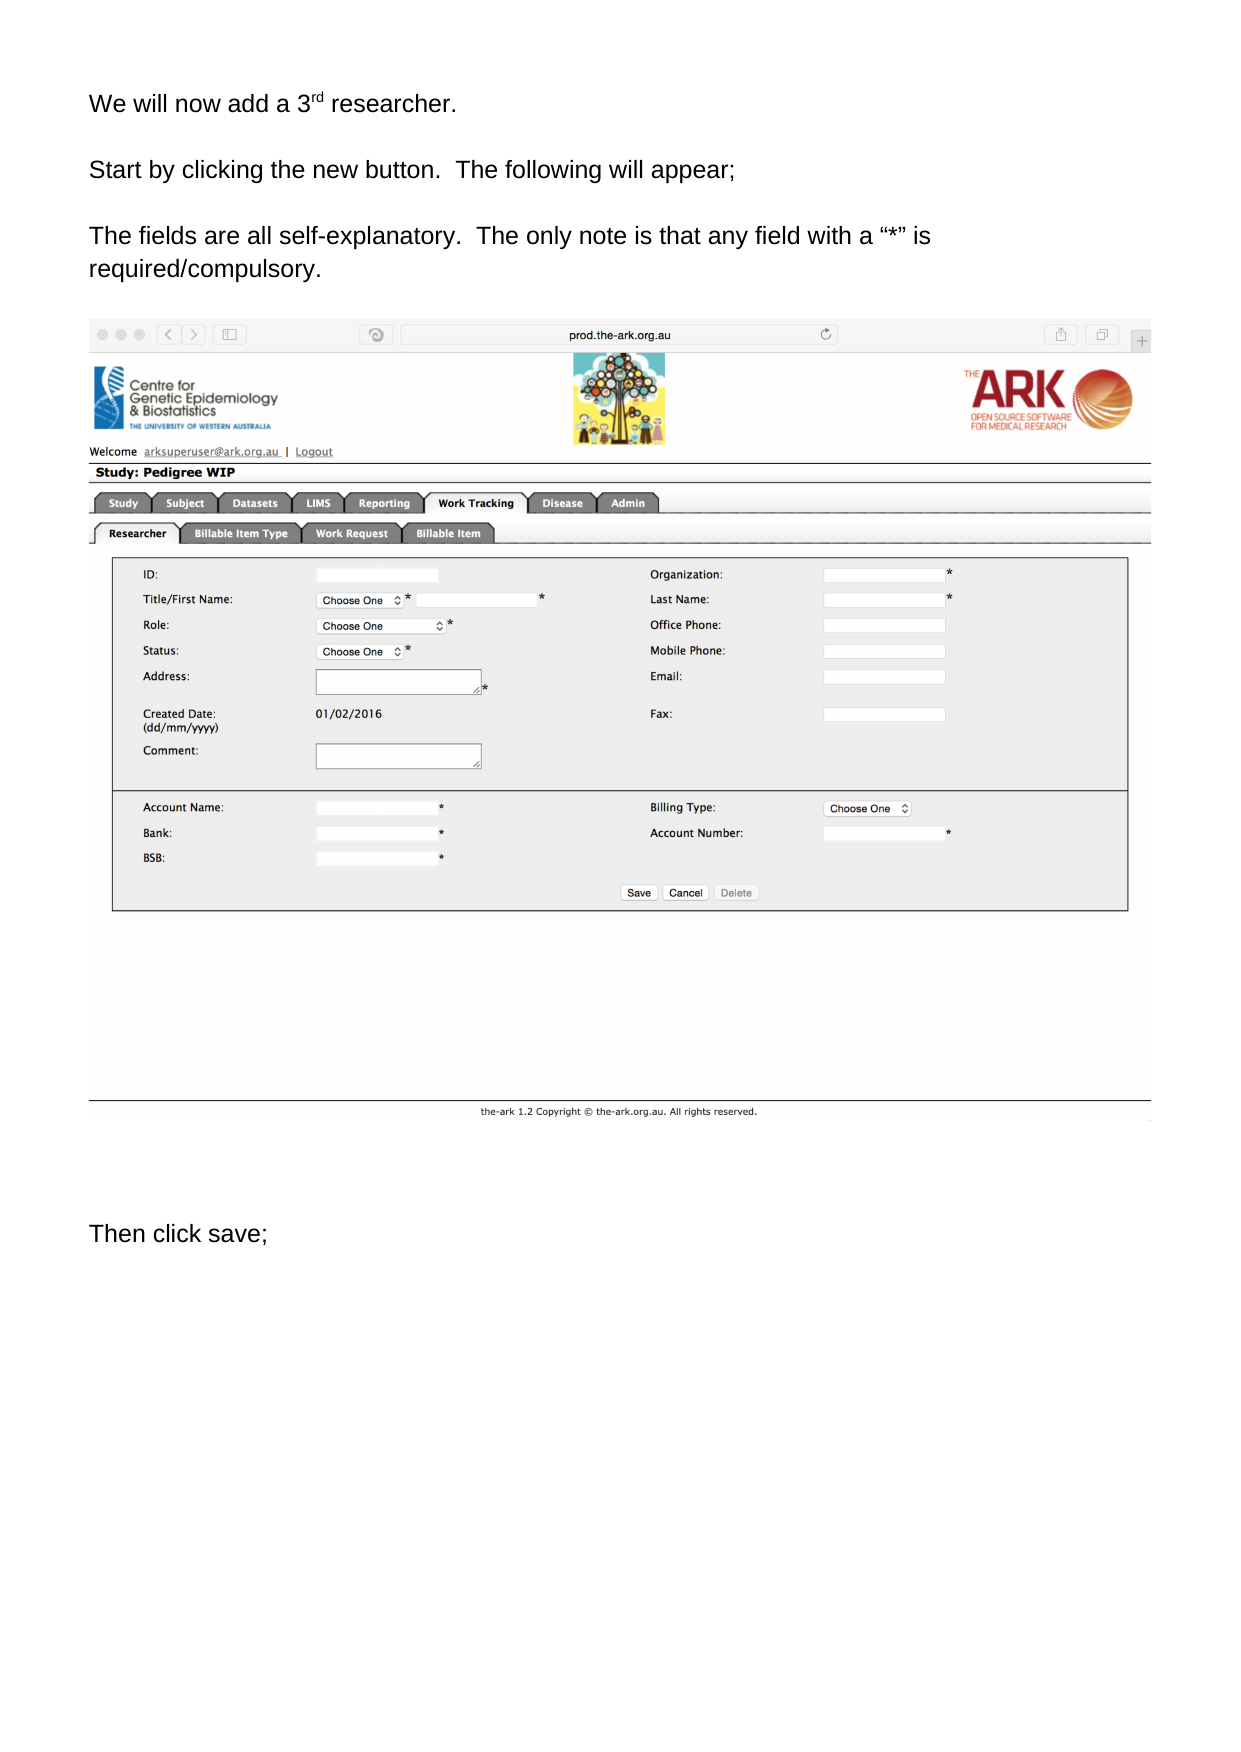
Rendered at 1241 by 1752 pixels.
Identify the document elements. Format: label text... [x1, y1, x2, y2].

text Start by clicking the new button. The following will appear; [89, 155, 1152, 183]
text Then click save; [89, 1219, 1152, 1248]
text We will now add a 3rd researcher. [89, 89, 1152, 117]
text The fields are all self-explanatory. The only note is that any field with a “*” is required/compulsory. [89, 221, 1152, 282]
picture [88, 319, 1152, 1121]
